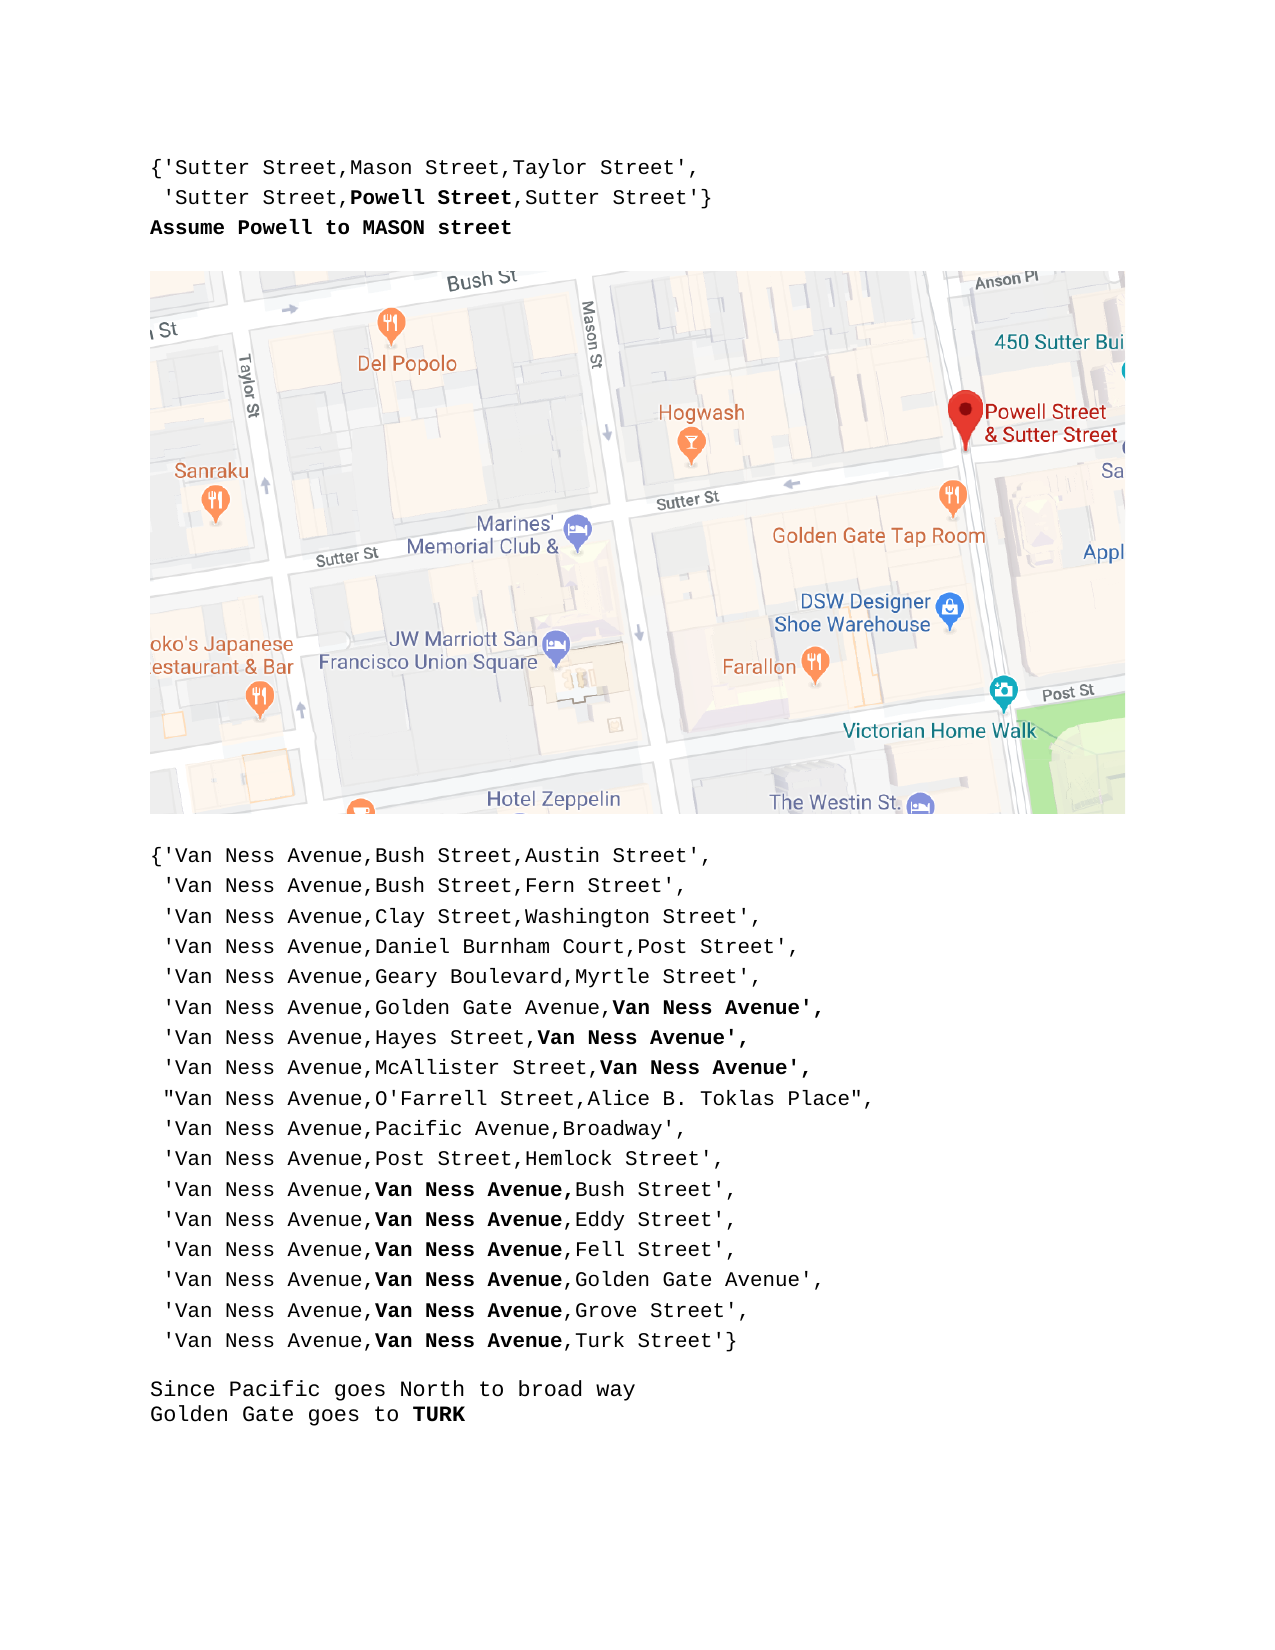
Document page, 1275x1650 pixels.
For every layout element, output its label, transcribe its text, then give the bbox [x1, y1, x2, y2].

picture [150, 271, 1125, 814]
text 'Van Ness Avenue,Hayes Street,Van Ness Avenue', [150, 1020, 1125, 1051]
text {'Sutter Street,Mason Street,Taylor Street', [150, 150, 1125, 180]
text 'Van Ness Avenue,Bush Street,Fern Street', [150, 869, 1125, 899]
text 'Van Ness Avenue,Van Ness Avenue,Golden Gate Avenue', [150, 1263, 1125, 1293]
text {'Van Ness Avenue,Bush Street,Austin Street', [150, 838, 1125, 869]
text 'Van Ness Avenue,Clay Street,Washington Street', [150, 899, 1125, 929]
text 'Van Ness Avenue,Daniel Burnham Court,Post Street', [150, 929, 1125, 960]
text 'Van Ness Avenue,Post Street,Hemlock Street', [150, 1142, 1125, 1172]
text 'Van Ness Avenue,Golden Gate Avenue,Van Ness Avenue', [150, 990, 1125, 1020]
text Since Pacific goes North to broad way [150, 1378, 1125, 1403]
text "Van Ness Avenue,O'Farrell Street,Alice B. Toklas Place", [150, 1081, 1125, 1111]
text Assume Powell to MASON street [150, 211, 1125, 241]
text 'Van Ness Avenue,McAllister Street,Van Ness Avenue', [150, 1051, 1125, 1081]
text 'Van Ness Avenue,Van Ness Avenue,Fell Street', [150, 1232, 1125, 1263]
text 'Van Ness Avenue,Van Ness Avenue,Grove Street', [150, 1293, 1125, 1323]
text 'Van Ness Avenue,Van Ness Avenue,Turk Street'} [150, 1323, 1125, 1354]
text 'Van Ness Avenue,Van Ness Avenue,Eddy Street', [150, 1202, 1125, 1232]
text 'Sutter Street,Powell Street,Sutter Street'} [150, 180, 1125, 211]
text 'Van Ness Avenue,Geary Boulevard,Myrtle Street', [150, 960, 1125, 990]
text Golden Gate goes to TURK [150, 1403, 1125, 1428]
text 'Van Ness Avenue,Pacific Avenue,Broadway', [150, 1111, 1125, 1142]
text 'Van Ness Avenue,Van Ness Avenue,Bush Street', [150, 1172, 1125, 1202]
